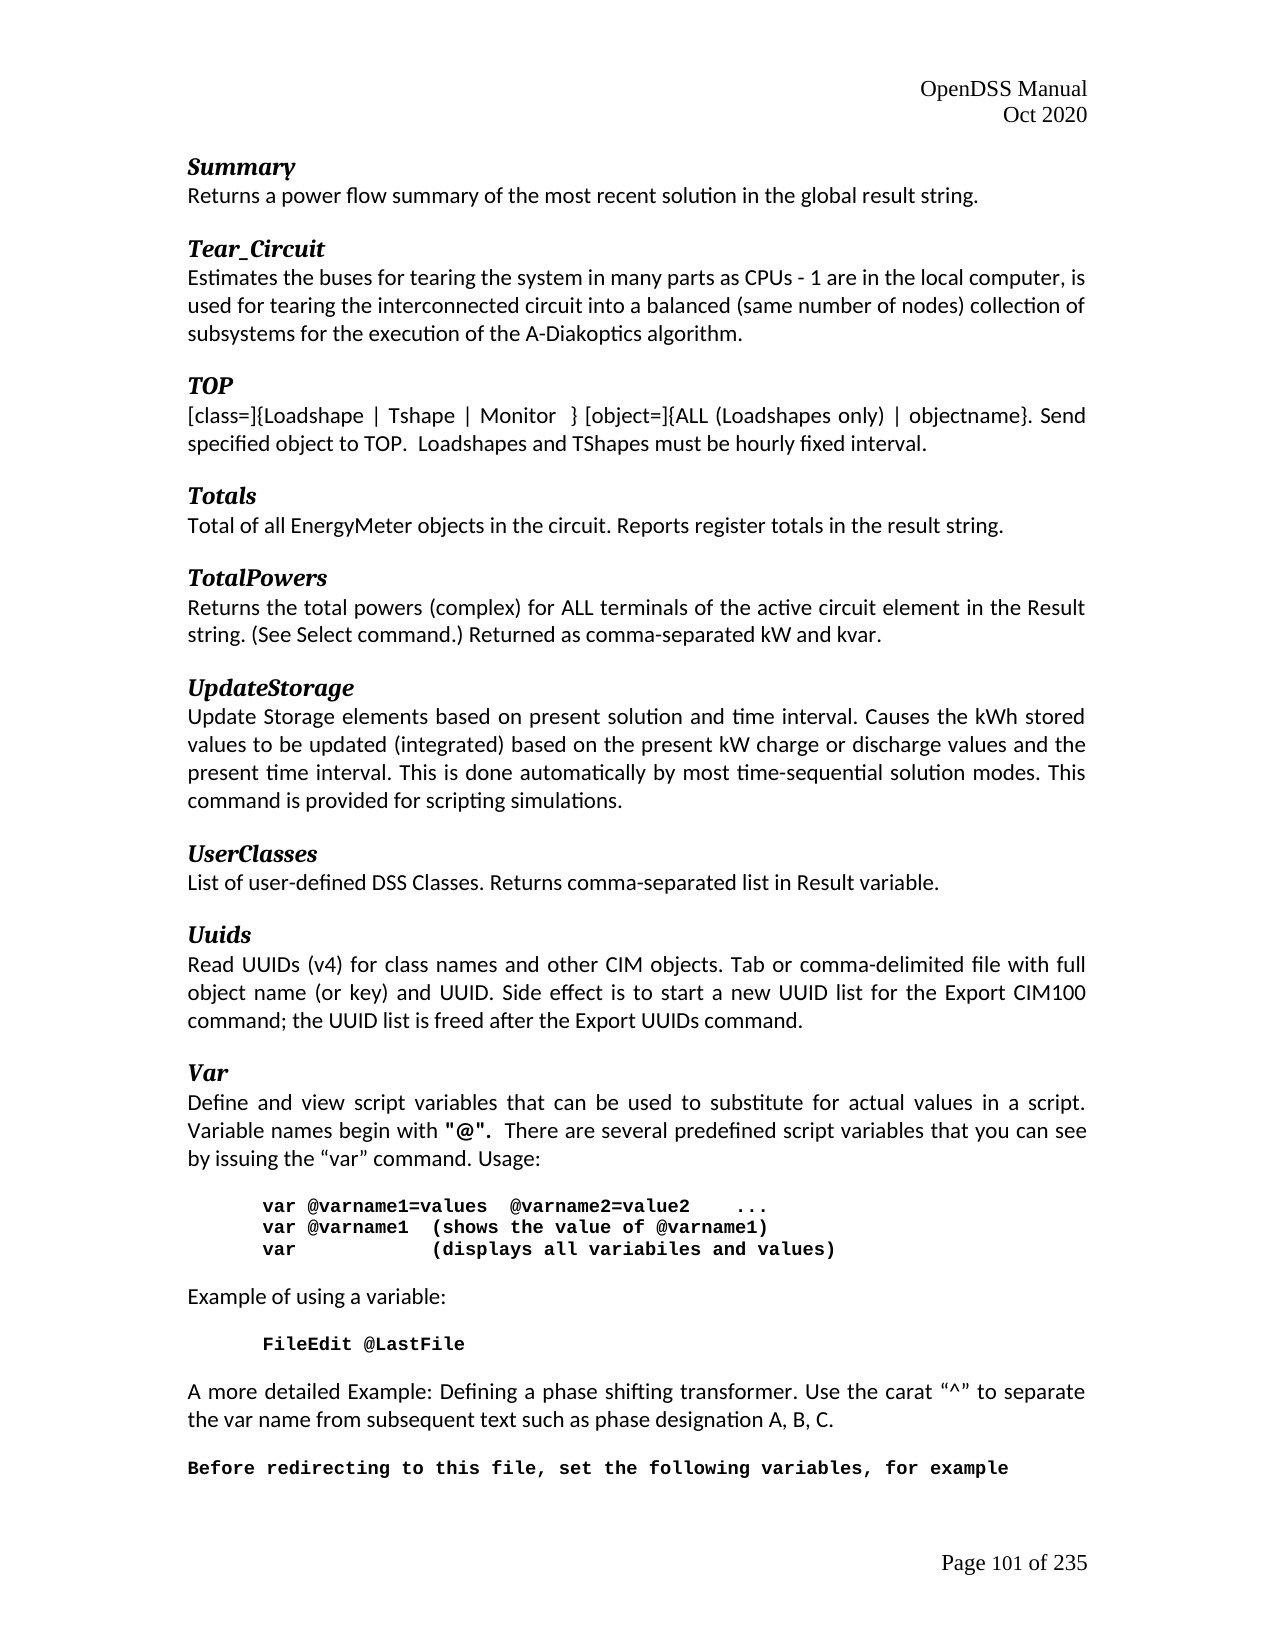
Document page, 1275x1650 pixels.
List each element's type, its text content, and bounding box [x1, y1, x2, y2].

subtitle TotalPowers [187, 564, 1087, 593]
text A more detailed Example: Defining a phase shifting transformer. Use the carat “^” to separate the var name from subsequent text such as phase designation A, B, C. [187, 1377, 1087, 1433]
subtitle UserClasses [187, 839, 1087, 868]
subtitle Uuids [187, 921, 1087, 950]
text Define and view script variables that can be used to substitute for actual values in a script. Variable names begin with "@". There are several predefined script variables that you can see by issuing the “var” command. Usage: [187, 1088, 1087, 1172]
text Returns the total powers (complex) for ALL terminals of the active circuit element in the Result string. (See Select command.) Returned as comma-separated kW and kvar. [187, 593, 1087, 649]
subtitle Summary [187, 153, 1087, 181]
text Estimates the buses for tearing the system in many parts as CPUs - 1 are in the local computer, is used for tearing the interconnected circuit into a balanced (same number of nodes) collection of subsystems for the execution of the A-Diakoptics algorithm. [187, 263, 1087, 347]
text Example of using a variable: [187, 1282, 1087, 1310]
text var @varname1 (shows the value of @varname1) [262, 1218, 1087, 1239]
text Total of all EnergyMeter objects in the circuit. Reports register totals in the result string. [187, 511, 1087, 539]
subtitle Var [187, 1059, 1087, 1088]
text Update Storage elements based on present solution and time interval. Causes the kWh stored values to be updated (integrated) based on the present kW charge or discharge values and the present time interval. This is done automatically by most time-sequential solution modes. This command is provided for scripting simulations. [187, 702, 1087, 814]
text var @varname1=values @varname2=value2 ... [262, 1197, 1087, 1218]
text Read UUIDs (v4) for class names and other CIM objects. Tab or comma-delimited file with full object name (or key) and UUID. Side effect is to start a new UUID list for the Export CIM100 command; the UUID list is freed after the Export UUIDs command. [187, 950, 1087, 1034]
text List of user-defined DSS Classes. Returns comma-separated list in Result variable. [187, 868, 1087, 896]
text [class=]{Loadshape | Tshape | Monitor } [object=]{ALL (Loadshapes only) | objectname}. Send specified object to TOP. Loadshapes and TShapes must be hourly fixed interval. [187, 401, 1087, 457]
text FileEdit @LastFile [262, 1335, 1087, 1356]
subtitle Totals [187, 482, 1087, 511]
subtitle TOP [187, 372, 1087, 401]
text Before redirecting to this file, set the following variables, for example [187, 1458, 1087, 1480]
text Returns a power flow summary of the most recent solution in the global result string. [187, 181, 1087, 209]
text var (displays all variabiles and values) [262, 1239, 1087, 1261]
subtitle UpdateStorage [187, 674, 1087, 702]
subtitle Tear_Circuit [187, 234, 1087, 263]
